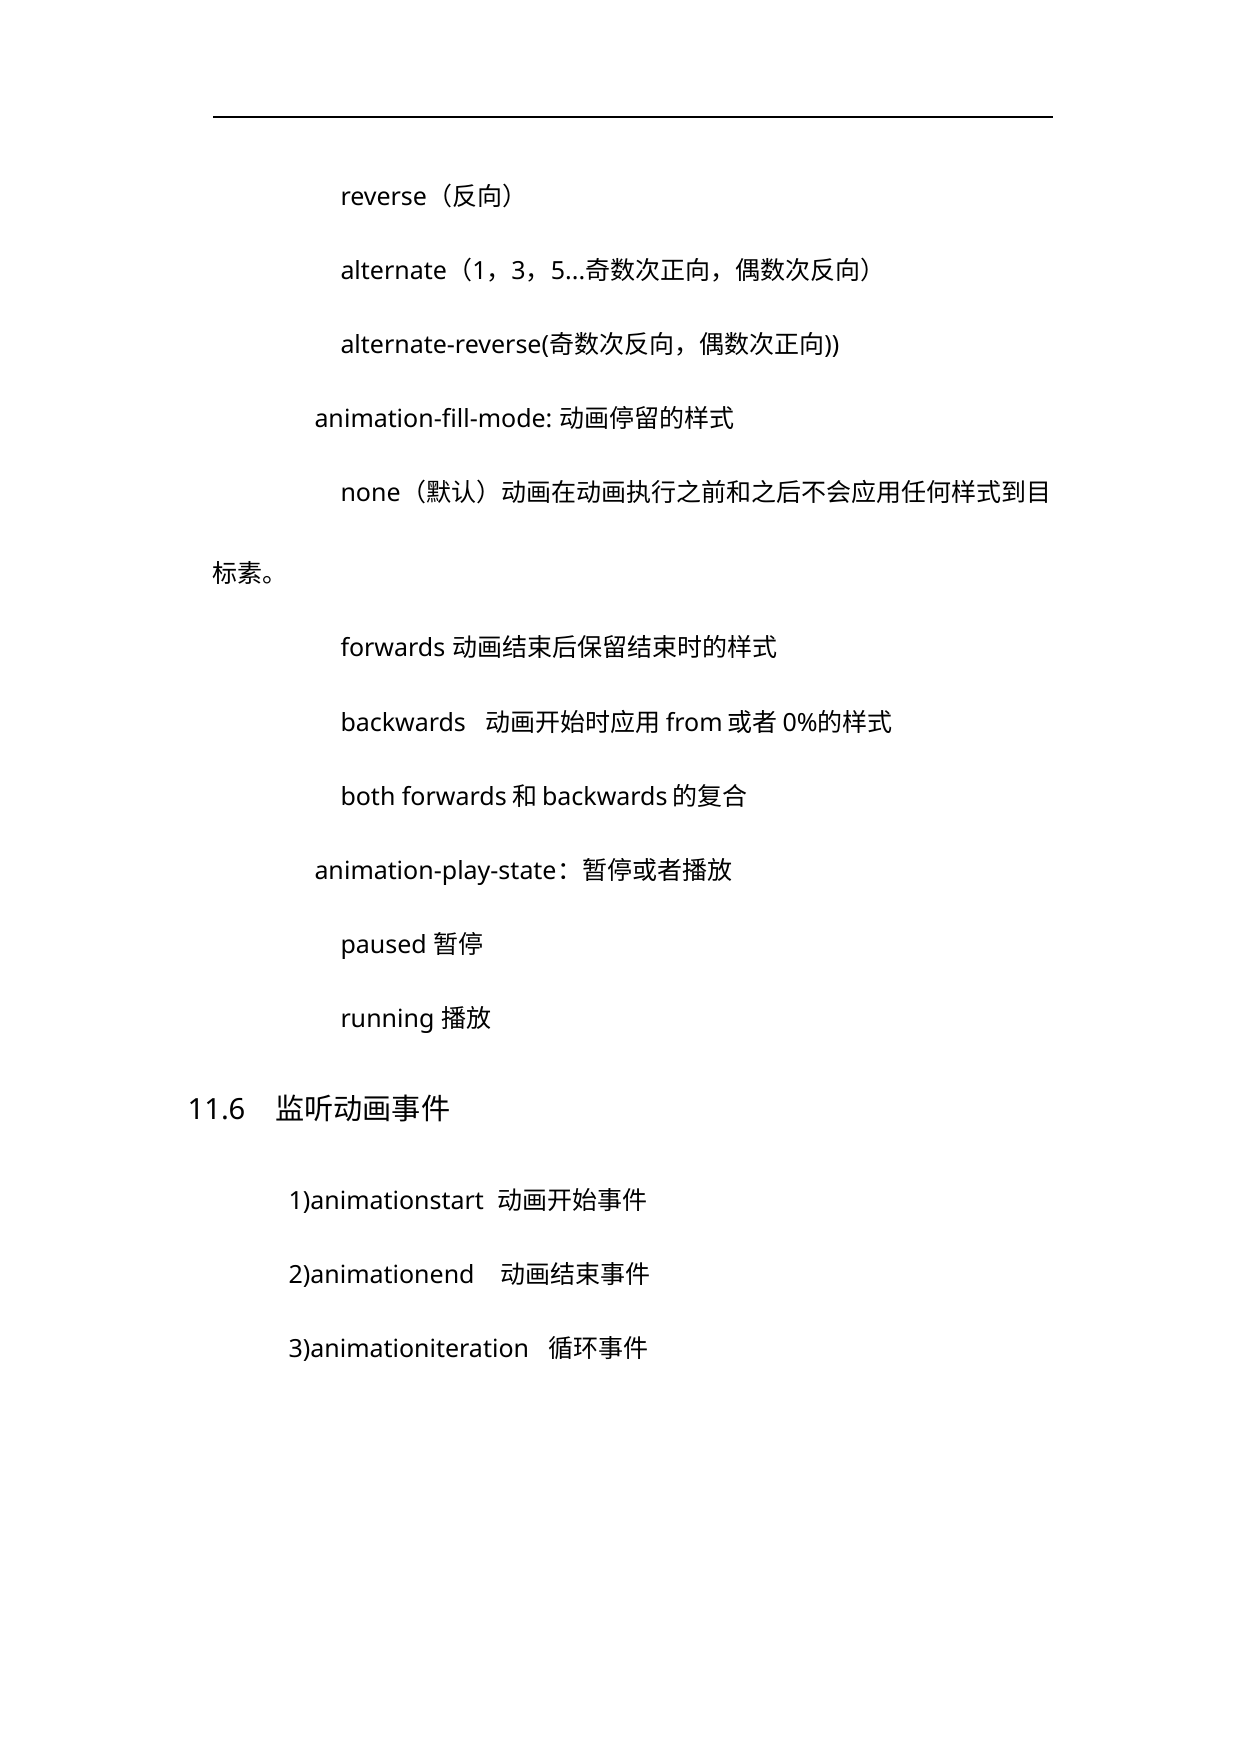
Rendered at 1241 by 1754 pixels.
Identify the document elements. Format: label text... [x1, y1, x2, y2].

text forwards 动画结束后保留结束时的样式 [212, 613, 1053, 678]
text 2)animationend 动画结束事件 [212, 1240, 1053, 1305]
text animation-play-state：暂停或者播放 [212, 836, 1053, 901]
text backwards 动画开始时应用from或者0%的样式 [212, 688, 1053, 753]
text reverse（反向） [212, 162, 1053, 227]
text animation-fill-mode: 动画停留的样式 [212, 384, 1053, 449]
text running 播放 [212, 984, 1053, 1049]
text paused 暂停 [212, 910, 1053, 975]
subtitle 监听动画事件 [187, 1074, 1053, 1139]
text 1)animationstart 动画开始事件 [212, 1166, 1053, 1231]
text 3)animationiteration 循环事件 [212, 1314, 1053, 1379]
text alternate-reverse(奇数次反向，偶数次正向)) [212, 310, 1053, 375]
text both forwards和backwards的复合 [212, 762, 1053, 827]
text none（默认）动画在动画执行之前和之后不会应用任何样式到目标素。 [212, 458, 1053, 604]
text alternate（1，3，5...奇数次正向，偶数次反向） [212, 236, 1053, 301]
